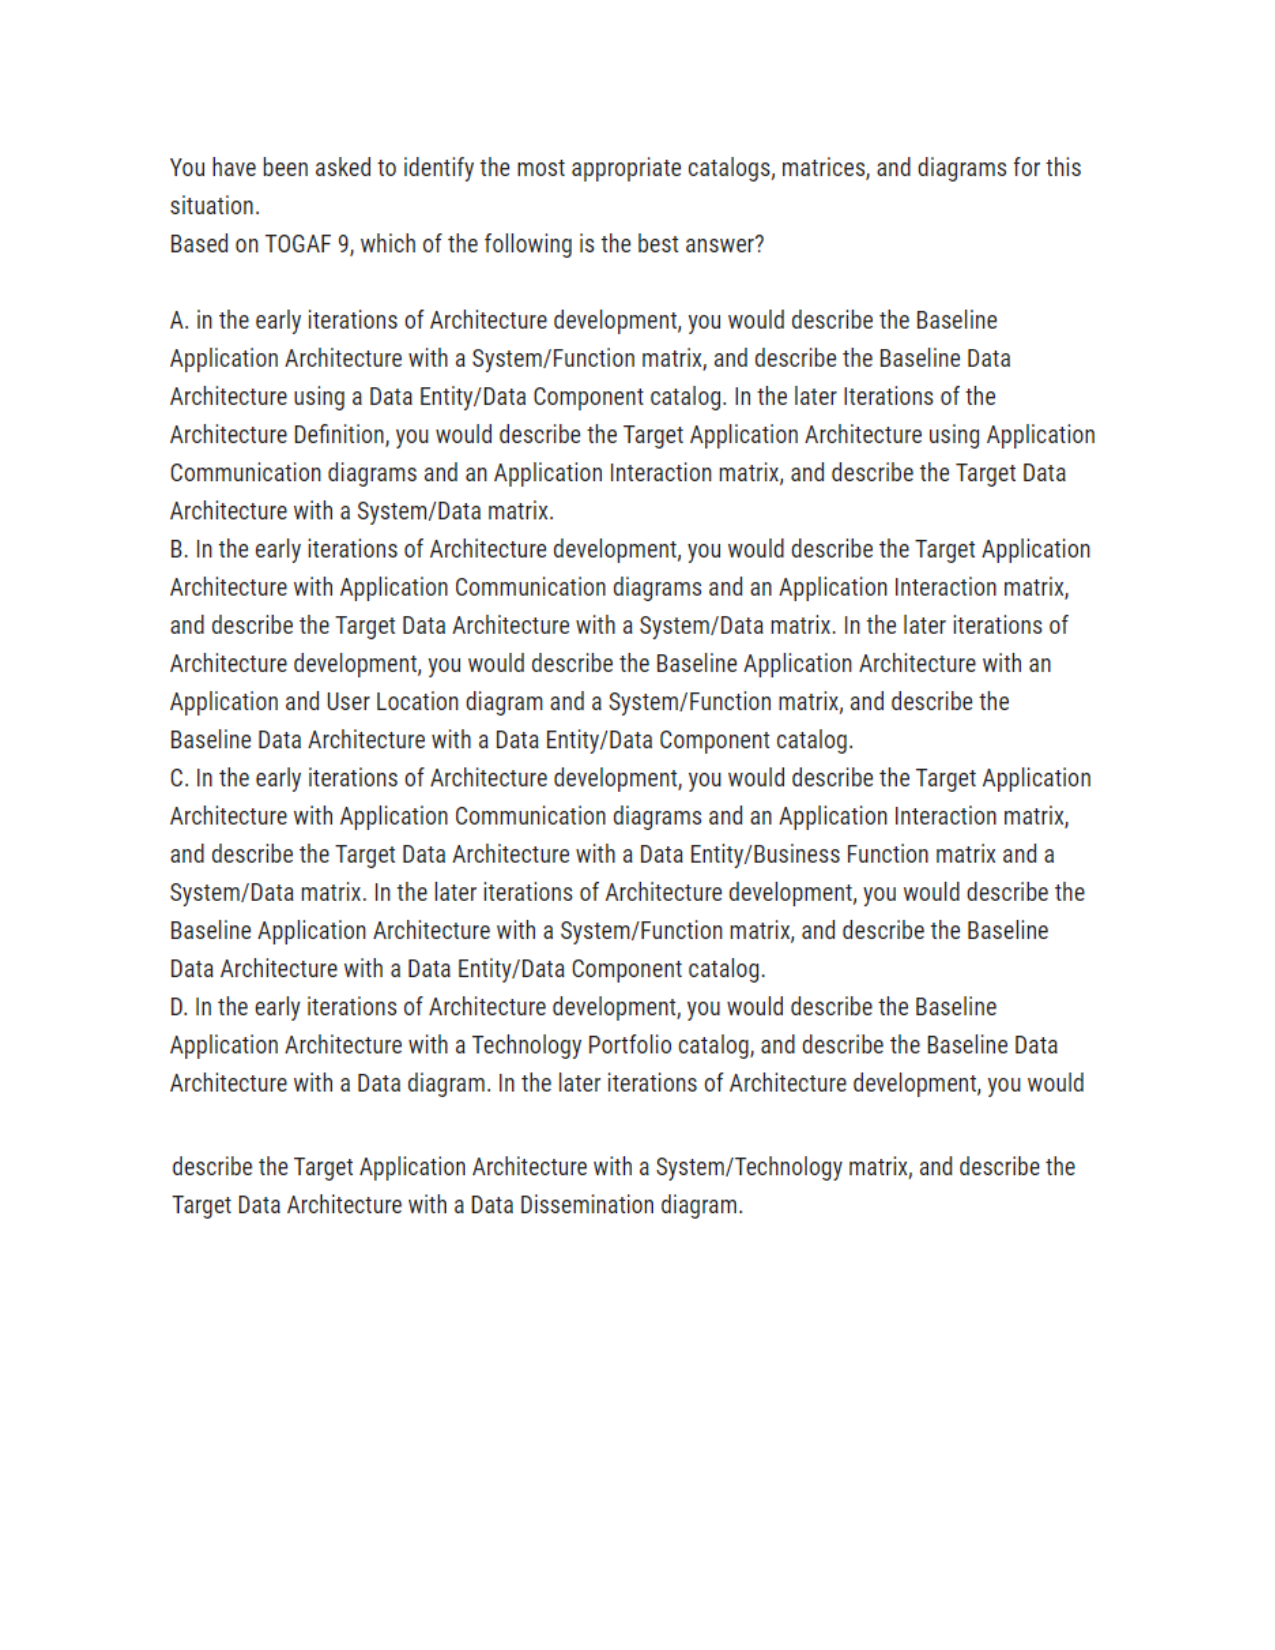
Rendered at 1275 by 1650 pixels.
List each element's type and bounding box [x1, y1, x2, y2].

picture [150, 1137, 1125, 1227]
picture [150, 150, 1125, 1119]
